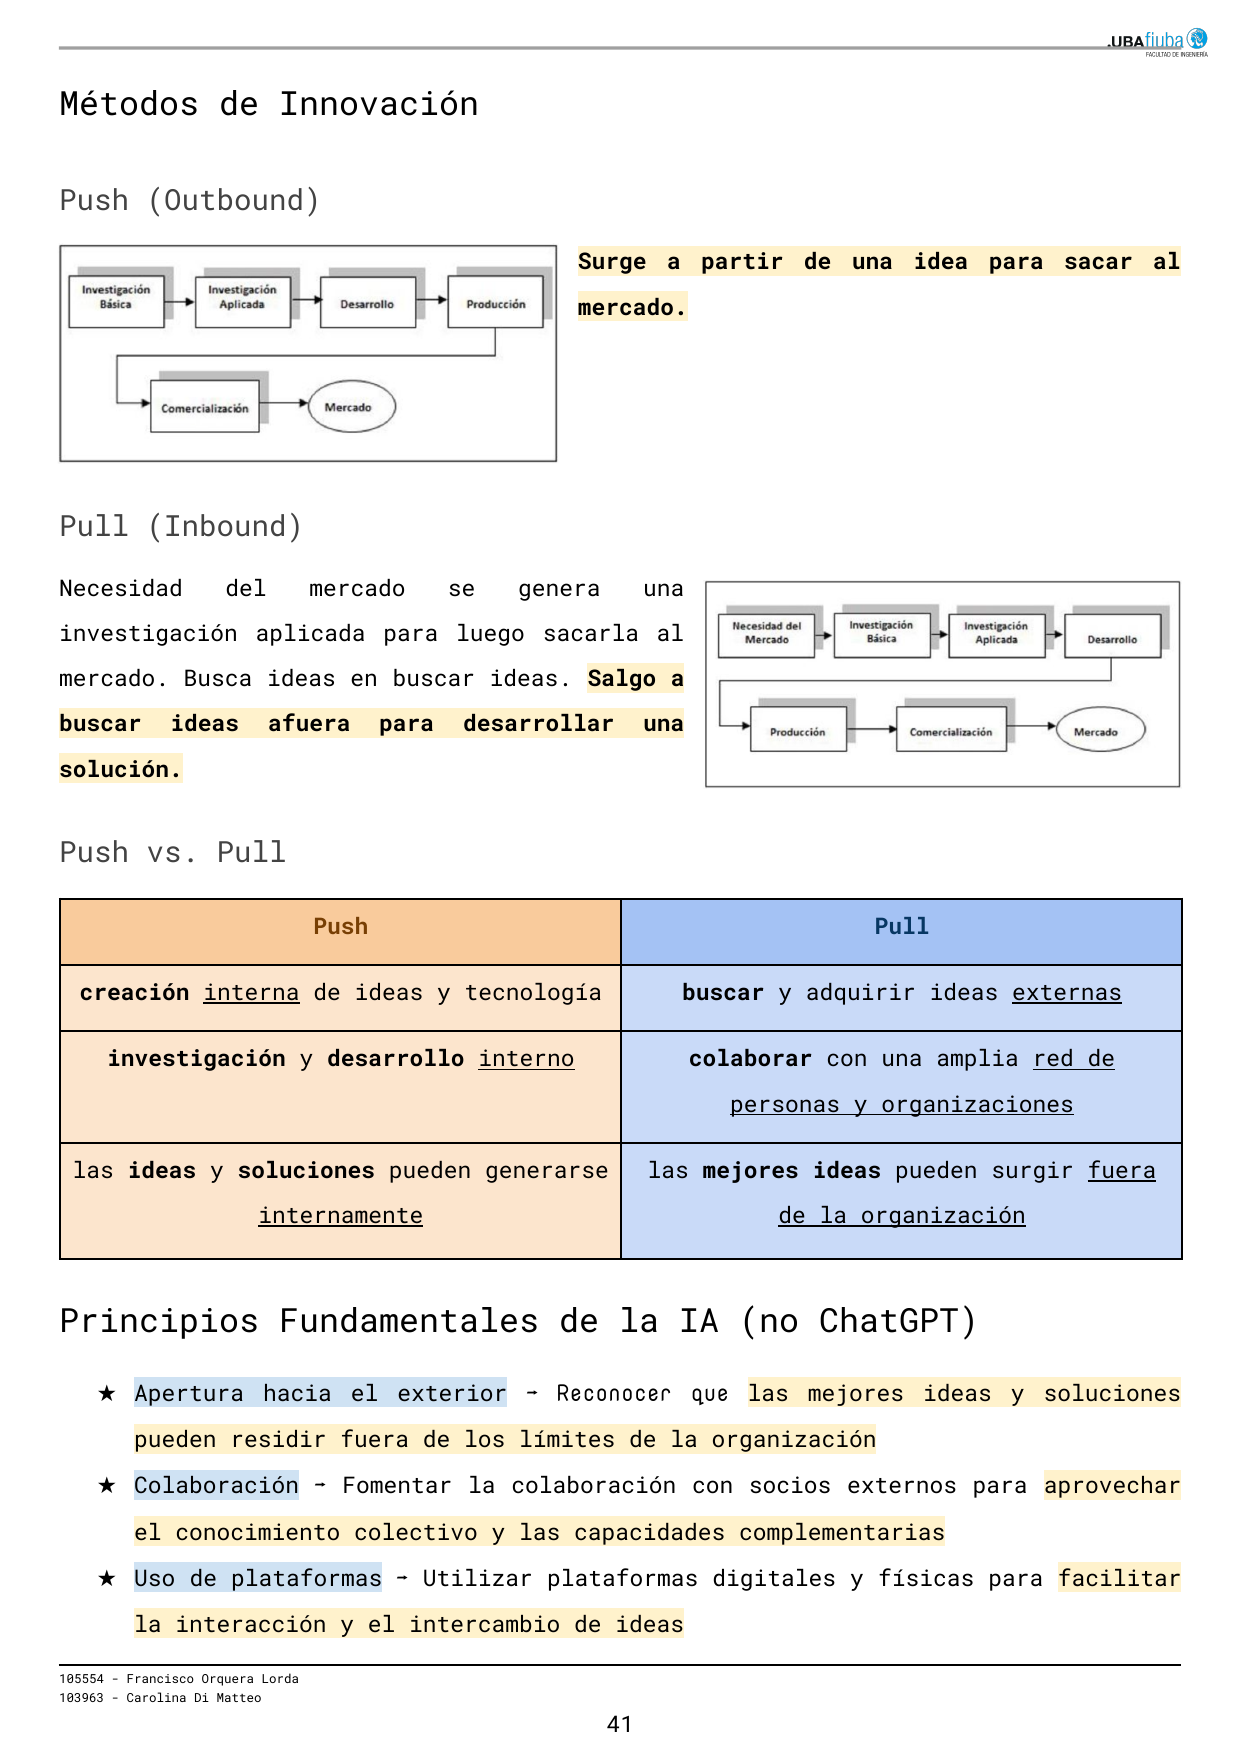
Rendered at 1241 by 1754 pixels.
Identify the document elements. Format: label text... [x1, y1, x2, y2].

text Surge a partir de una idea para sacar al mercado. [559, 246, 1181, 321]
table_cell buscar y adquirir ideas externas [622, 966, 1181, 1030]
picture [57, 243, 559, 464]
picture [1097, 18, 1220, 65]
subtitle Principios Fundamentales de la IA (no ChatGPT) [59, 1298, 1181, 1342]
subtitle Pull (Inbound) [59, 506, 1181, 544]
table_cell investigación y desarrollo interno [61, 1032, 620, 1142]
table_cell las mejores ideas pueden surgir fuera de la organización [622, 1144, 1181, 1258]
table_cell colaborar con una amplia red de personas y organizaciones [622, 1032, 1181, 1142]
table_cell las ideas y soluciones pueden generarse internamente [61, 1144, 620, 1258]
table_header Pull [622, 900, 1181, 964]
list Apertura hacia el exterior → Reconocer que las mejores ideas y soluciones pueden residir fuera de los límites de la organización [96, 1376, 1181, 1454]
list Colaboración → Fomentar la colaboración con socios externos para aprovechar el conocimiento colectivo y las capacidades complementarias [96, 1469, 1181, 1546]
subtitle Push (Outbound) [59, 180, 1181, 218]
table_cell creación interna de ideas y tecnología [61, 966, 620, 1030]
subtitle Métodos de Innovación [59, 81, 1181, 124]
picture [703, 580, 1182, 789]
list Uso de plataformas → Utilizar plataformas digitales y físicas para facilitar la interacción y el intercambio de ideas [96, 1561, 1181, 1638]
table_header Push [61, 900, 620, 964]
subtitle Push vs. Pull [59, 832, 1181, 870]
